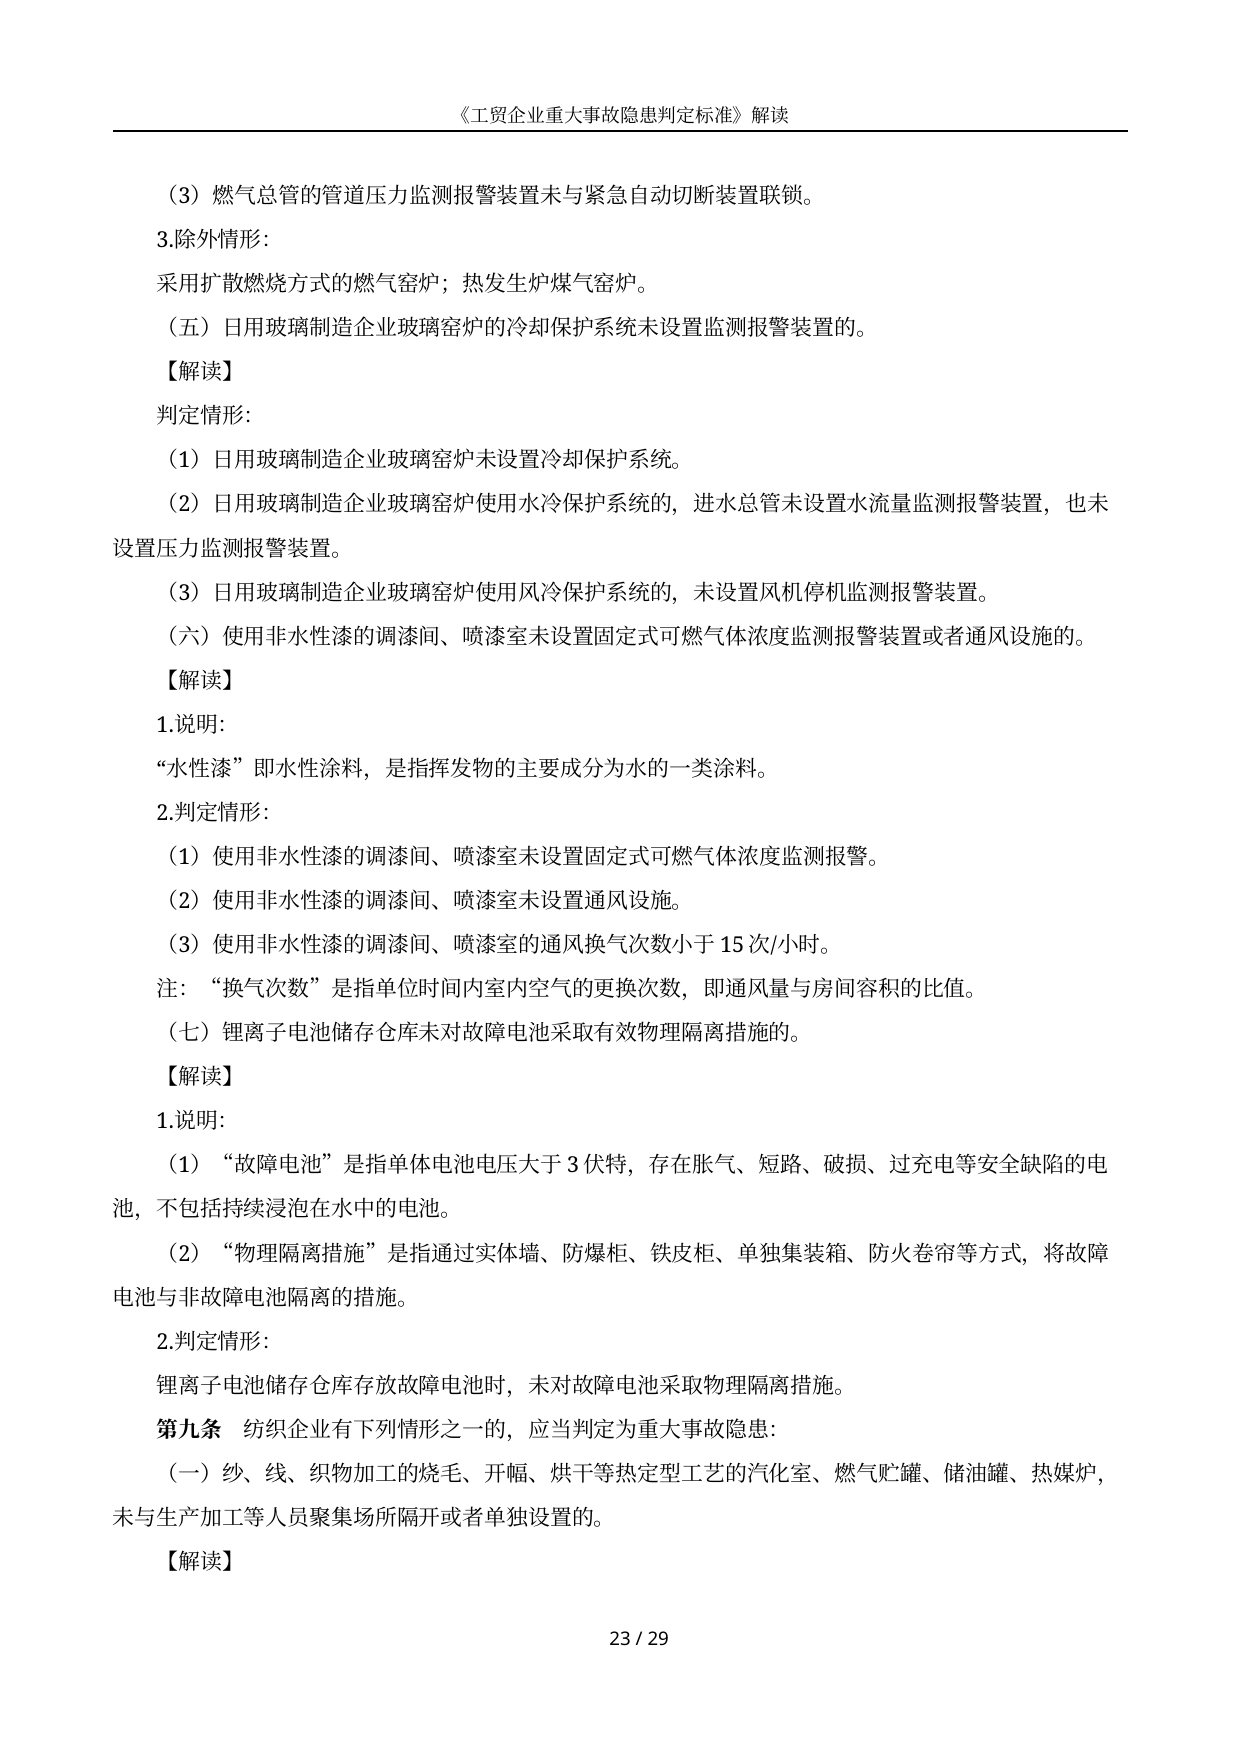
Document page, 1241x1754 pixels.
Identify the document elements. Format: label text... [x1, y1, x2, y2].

text 锂离子电池储存仓库存放故障电池时，未对故障电池采取物理隔离措施。 [112, 1362, 1128, 1406]
text （3）日用玻璃制造企业玻璃窑炉使用风冷保护系统的，未设置风机停机监测报警装置。 [112, 568, 1128, 613]
text 1.说明： [112, 701, 1128, 745]
text （1）“故障电池”是指单体电池电压大于3伏特，存在胀气、短路、破损、过充电等安全缺陷的电池，不包括持续浸泡在水中的电池。 [112, 1141, 1128, 1229]
text （七）锂离子电池储存仓库未对故障电池采取有效物理隔离措施的。 [112, 1009, 1128, 1053]
text 【解读】 [112, 1053, 1128, 1097]
text （2）“物理隔离措施”是指通过实体墙、防爆柜、铁皮柜、单独集装箱、防火卷帘等方式，将故障电池与非故障电池隔离的措施。 [112, 1229, 1128, 1318]
text 【解读】 [112, 657, 1128, 701]
text 【解读】 [112, 1538, 1128, 1582]
text （2）使用非水性漆的调漆间、喷漆室未设置通风设施。 [112, 877, 1128, 921]
text （3）燃气总管的管道压力监测报警装置未与紧急自动切断装置联锁。 [112, 172, 1128, 216]
text 2.判定情形： [112, 1318, 1128, 1362]
text （2）日用玻璃制造企业玻璃窑炉使用水冷保护系统的，进水总管未设置水流量监测报警装置，也未设置压力监测报警装置。 [112, 480, 1128, 568]
text 3.除外情形： [112, 216, 1128, 260]
text （一）纱、线、织物加工的烧毛、开幅、烘干等热定型工艺的汽化室、燃气贮罐、储油罐、热媒炉，未与生产加工等人员聚集场所隔开或者单独设置的。 [112, 1450, 1128, 1538]
text 【解读】 [112, 348, 1128, 392]
text （五）日用玻璃制造企业玻璃窑炉的冷却保护系统未设置监测报警装置的。 [112, 304, 1128, 348]
text 2.判定情形： [112, 789, 1128, 833]
text “水性漆”即水性涂料，是指挥发物的主要成分为水的一类涂料。 [112, 745, 1128, 789]
text （1）日用玻璃制造企业玻璃窑炉未设置冷却保护系统。 [112, 436, 1128, 480]
text 第九条 纺织企业有下列情形之一的，应当判定为重大事故隐患： [112, 1406, 1128, 1450]
text 采用扩散燃烧方式的燃气窑炉；热发生炉煤气窑炉。 [112, 260, 1128, 304]
text （3）使用非水性漆的调漆间、喷漆室的通风换气次数小于15次/小时。 [112, 921, 1128, 965]
text 注：“换气次数”是指单位时间内室内空气的更换次数，即通风量与房间容积的比值。 [112, 965, 1128, 1009]
text 1.说明： [112, 1097, 1128, 1141]
text 判定情形： [112, 392, 1128, 436]
text （六）使用非水性漆的调漆间、喷漆室未设置固定式可燃气体浓度监测报警装置或者通风设施的。 [112, 613, 1128, 657]
text （1）使用非水性漆的调漆间、喷漆室未设置固定式可燃气体浓度监测报警。 [112, 833, 1128, 877]
